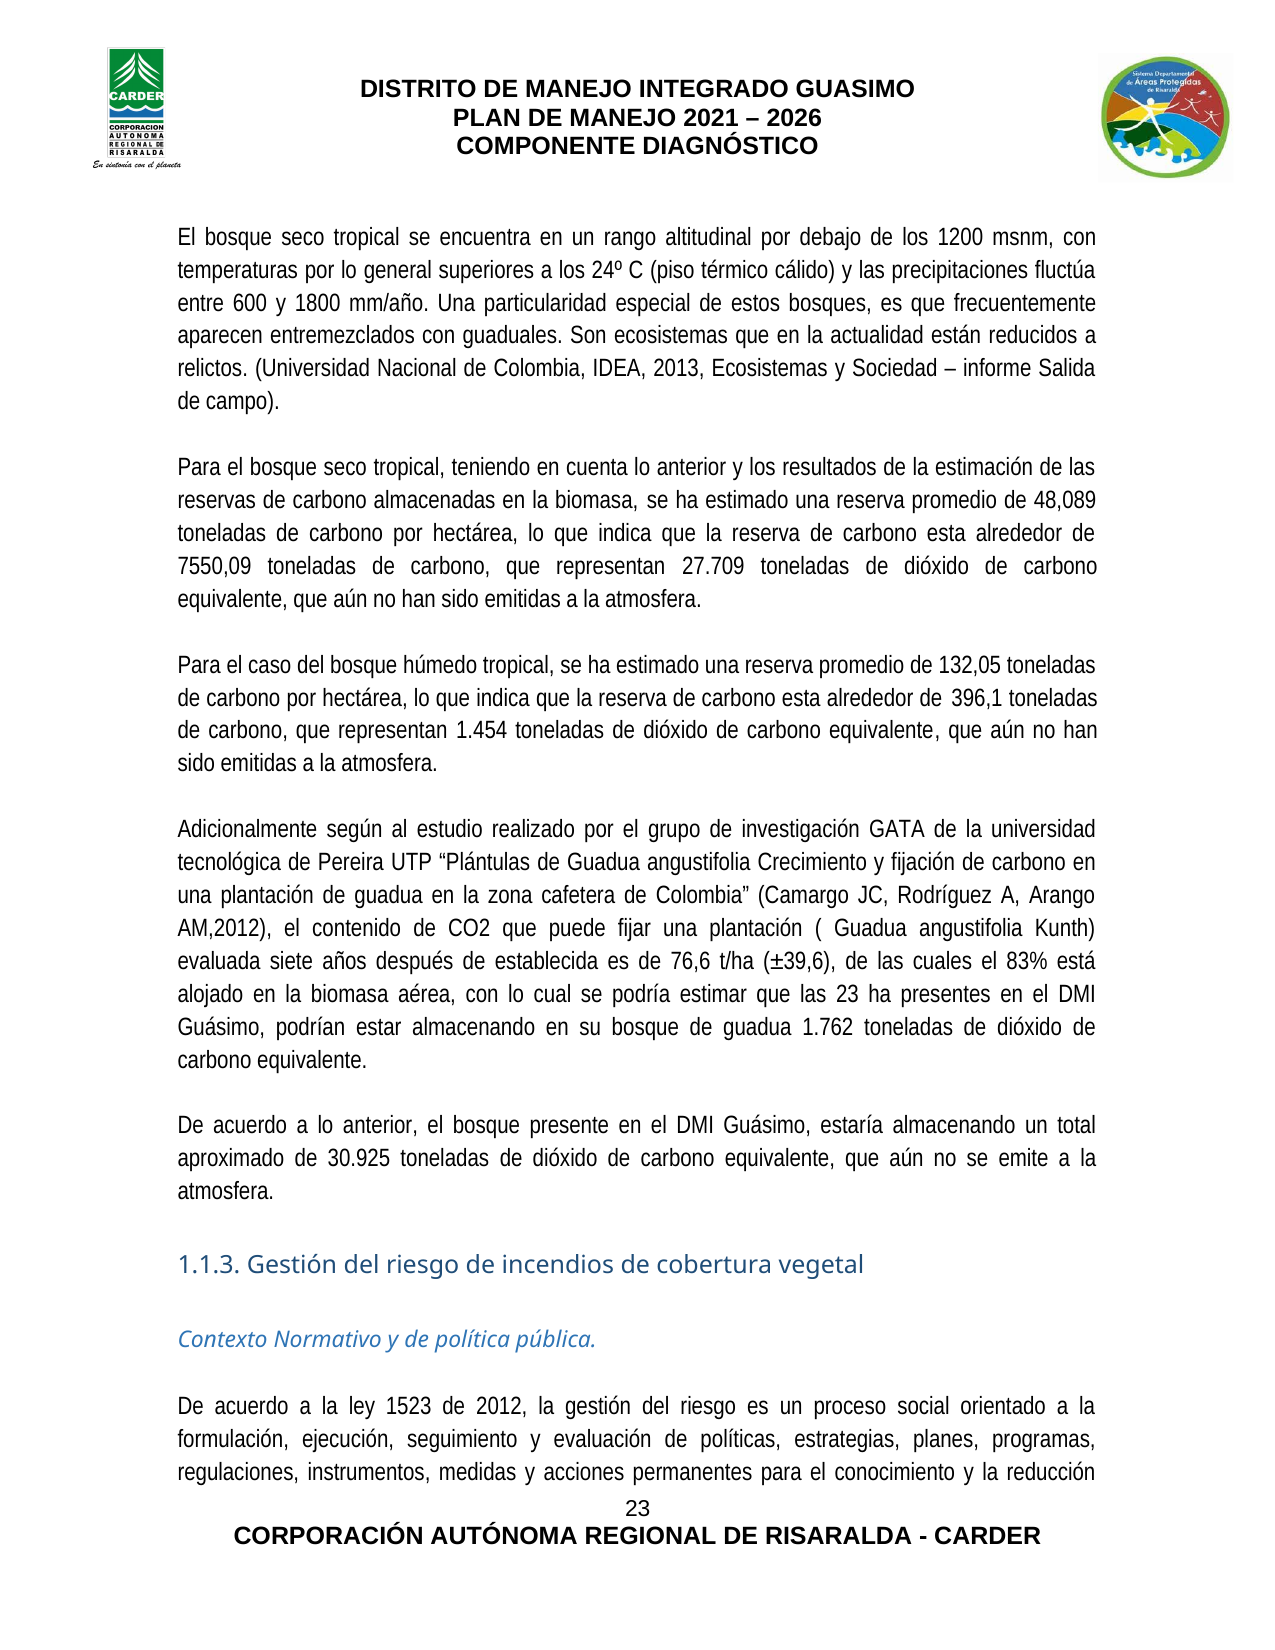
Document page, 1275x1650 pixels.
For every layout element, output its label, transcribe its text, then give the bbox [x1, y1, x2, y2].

text Para el bosque seco tropical, teniendo en cuenta lo anterior y los resultados de la estimación de las reservas de carbono almacenadas en la biomasa, se ha estimado una reserva promedio de 48,089 toneladas de carbono por hectárea, lo que indica que la reserva de carbono esta alrededor de 7550,09 toneladas de carbono, que representan 27.709 toneladas de dióxido de carbono equivalente, que aún no han sido emitidas a la atmosfera. [177, 452, 1098, 612]
subtitle 1.1.3. Gestión del riesgo de incendios de cobertura vegetal [177, 1246, 1098, 1280]
text Para el caso del bosque húmedo tropical, se ha estimado una reserva promedio de 132,05 toneladas de carbono por hectárea, lo que indica que la reserva de carbono esta alrededor de 396,1 toneladas de carbono, que representan 1.454 toneladas de dióxido de carbono equivalente, que aún no han sido emitidas a la atmosfera. [177, 649, 1098, 777]
subtitle Contexto Normativo y de política pública. [177, 1322, 1098, 1354]
picture [87, 41, 187, 179]
text De acuerdo a lo anterior, el bosque presente en el DMI Guásimo, estaría almacenando un total aproximado de 30.925 toneladas de dióxido de carbono equivalente, que aún no se emite a la atmosfera. [177, 1110, 1098, 1205]
picture [1097, 53, 1234, 183]
text Adicionalmente según al estudio realizado por el grupo de investigación GATA de la universidad tecnológica de Pereira UTP “Plántulas de Guadua angustifolia Crecimiento y fijación de carbono en una plantación de guadua en la zona cafetera de Colombia” (Camargo JC, Rodríguez A, Arango AM,2012), el contenido de CO2 que puede fijar una plantación ( Guadua angustifolia Kunth) evaluada siete años después de establecida es de 76,6 t/ha (±39,6), de las cuales el 83% está alojado en la biomasa aérea, con lo cual se podría estimar que las 23 ha presentes en el DMI Guásimo, podrían estar almacenando en su bosque de guadua 1.762 toneladas de dióxido de carbono equivalente. [177, 814, 1098, 1073]
text El bosque seco tropical se encuentra en un rango altitudinal por debajo de los 1200 msnm, con temperaturas por lo general superiores a los 24º C (piso térmico cálido) y las precipitaciones fluctúa entre 600 y 1800 mm/año. Una particularidad especial de estos bosques, es que frecuentemente aparecen entremezclados con guaduales. Son ecosistemas que en la actualidad están reducidos a relictos. (Universidad Nacional de Colombia, IDEA, 2013, Ecosistemas y Sociedad – informe Salida de campo). [177, 222, 1098, 415]
